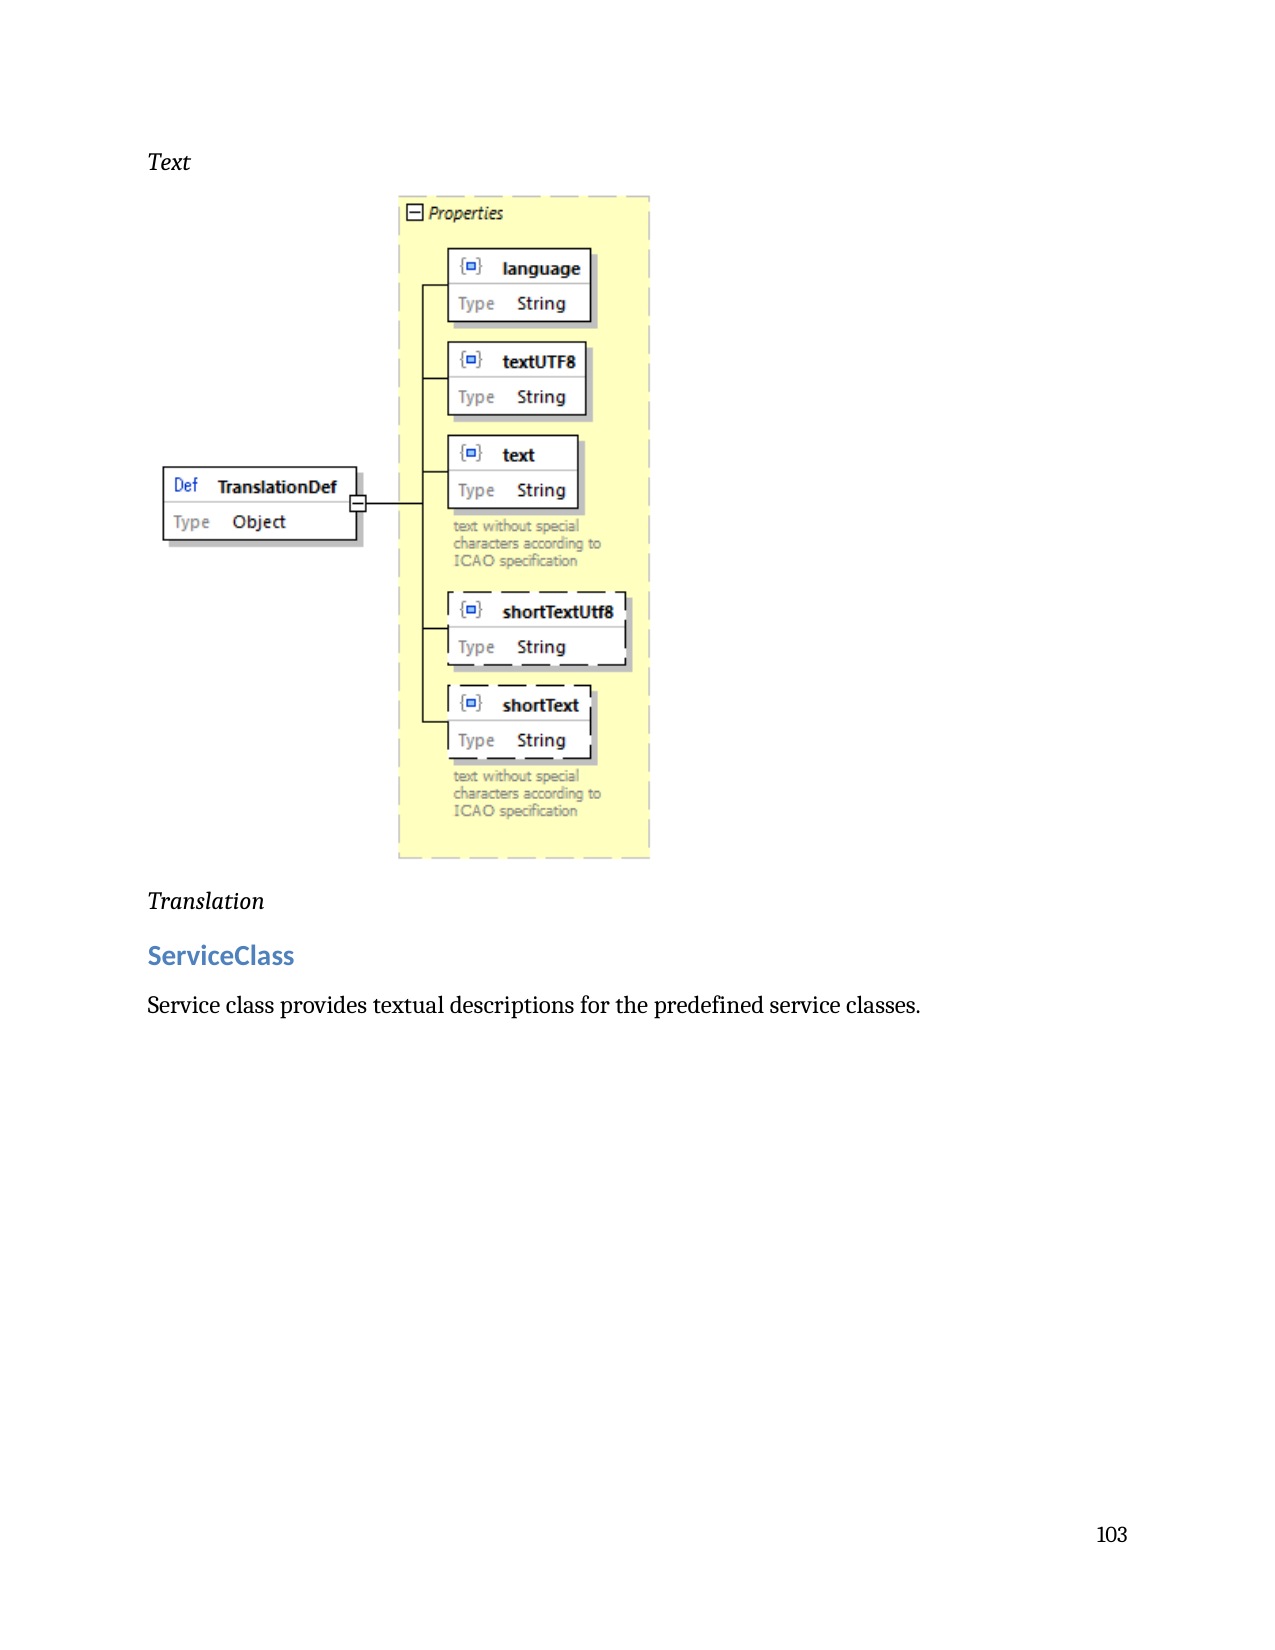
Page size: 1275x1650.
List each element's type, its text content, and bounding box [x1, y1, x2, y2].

text Text [148, 148, 1127, 176]
text Translation [148, 887, 1127, 916]
text Service class provides textual descriptions for the predefined service classes. [148, 991, 1127, 1020]
picture [147, 188, 666, 867]
subtitle ServiceClass [148, 937, 1127, 972]
